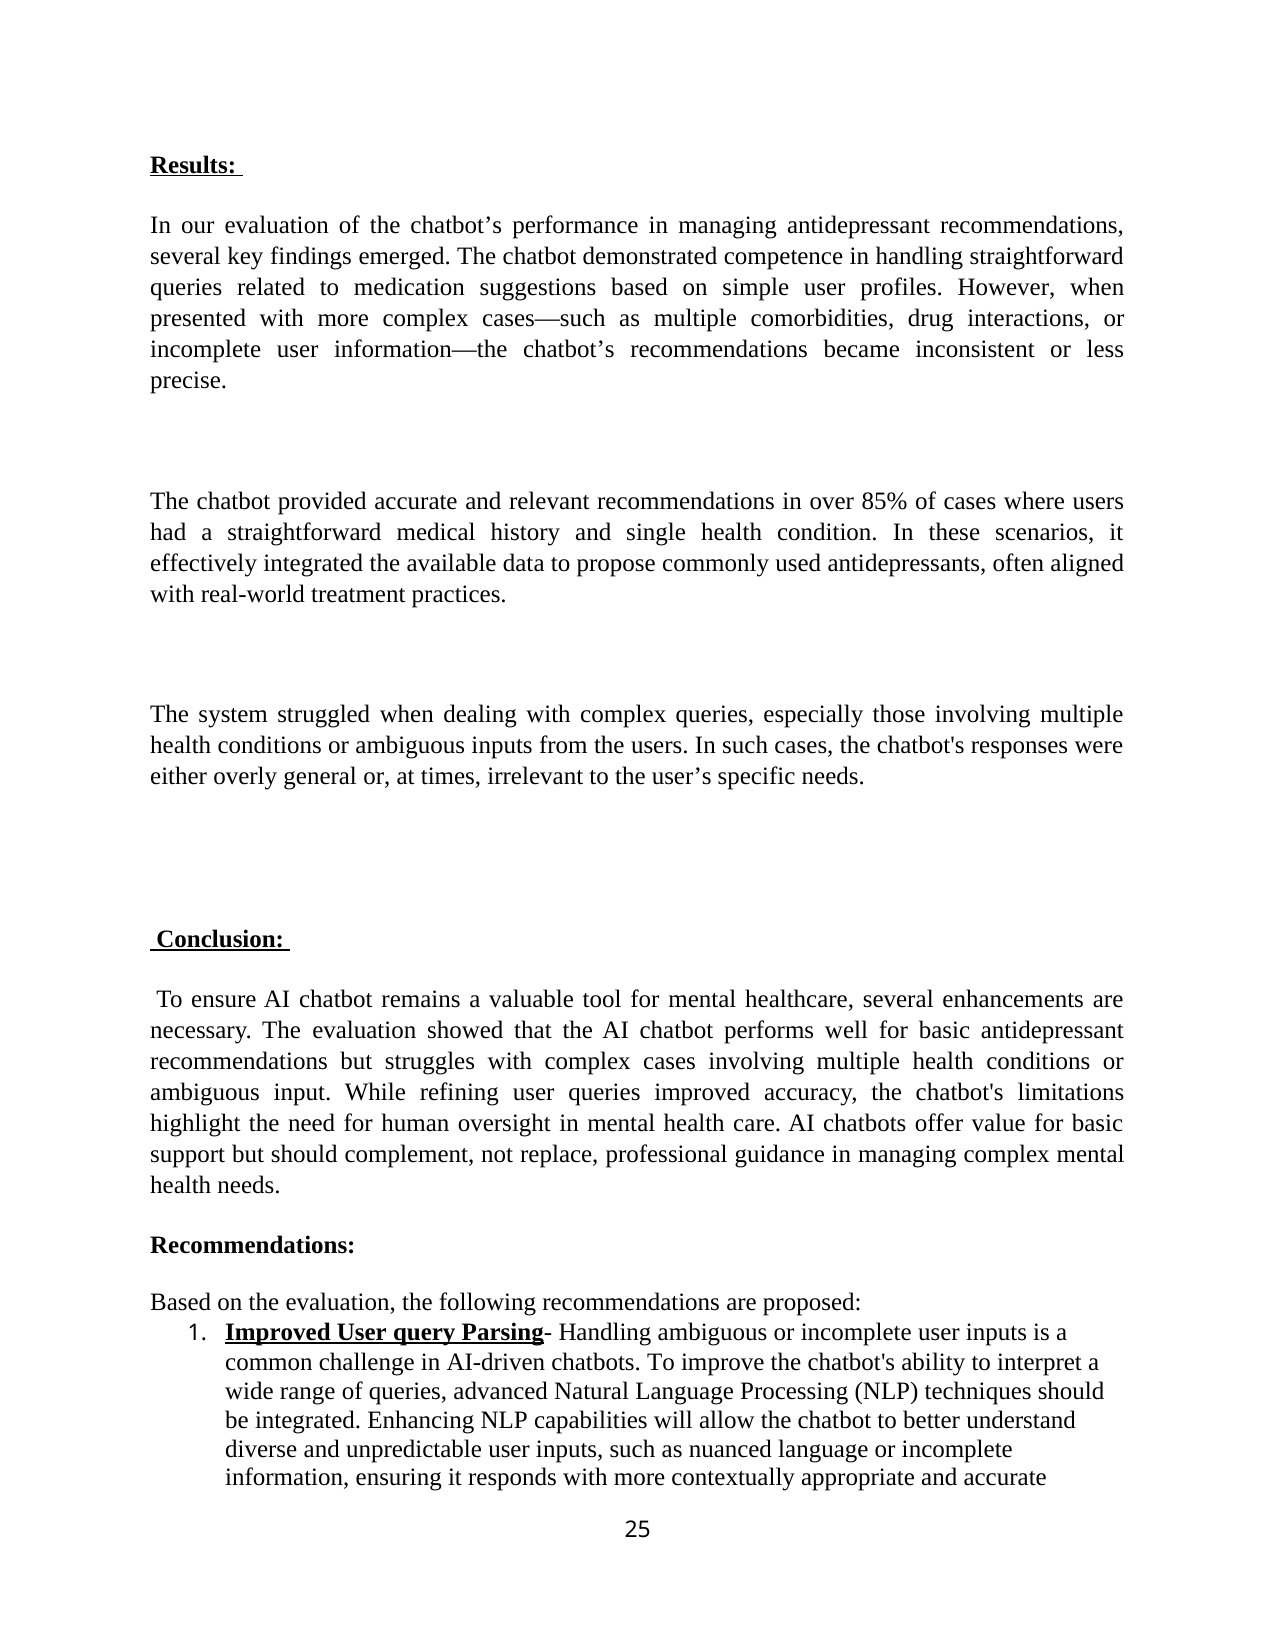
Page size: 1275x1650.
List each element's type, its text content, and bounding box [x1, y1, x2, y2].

text Based on the evaluation, the following recommendations are proposed: [150, 1287, 1125, 1316]
text Results: [150, 150, 1125, 179]
text The chatbot provided accurate and relevant recommendations in over 85% of cases where users had a straightforward medical history and single health condition. In these scenarios, it effectively integrated the available data to propose commonly used antidepressants, often aligned with real-world treatment practices. [150, 486, 1125, 608]
text To ensure AI chatbot remains a valuable tool for mental healthcare, several enhancements are necessary. The evaluation showed that the AI chatbot performs well for basic antidepressant recommendations but struggles with complex cases involving multiple health conditions or ambiguous input. While refining user queries improved accuracy, the chatbot's limitations highlight the need for human oversight in mental health care. AI chatbots offer value for basic support but should complement, not replace, professional guidance in managing complex mental health needs. [150, 984, 1125, 1199]
text The system struggled when dealing with complex queries, especially those involving multiple health conditions or ambiguous inputs from the users. In such cases, the chatbot's responses were either overly general or, at times, irrelevant to the user’s specific needs. [150, 699, 1125, 790]
text Conclusion: [150, 924, 1125, 953]
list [187, 1316, 1125, 1491]
text In our evaluation of the chatbot’s performance in managing antidepressant recommendations, several key findings emerged. The chatbot demonstrated competence in handling straightforward queries related to medication suggestions based on simple user profiles. However, when presented with more complex cases—such as multiple comorbidities, drug interactions, or incomplete user information—the chatbot’s recommendations became inconsistent or less precise. [150, 210, 1125, 394]
text Recommendations: [150, 1230, 1125, 1259]
